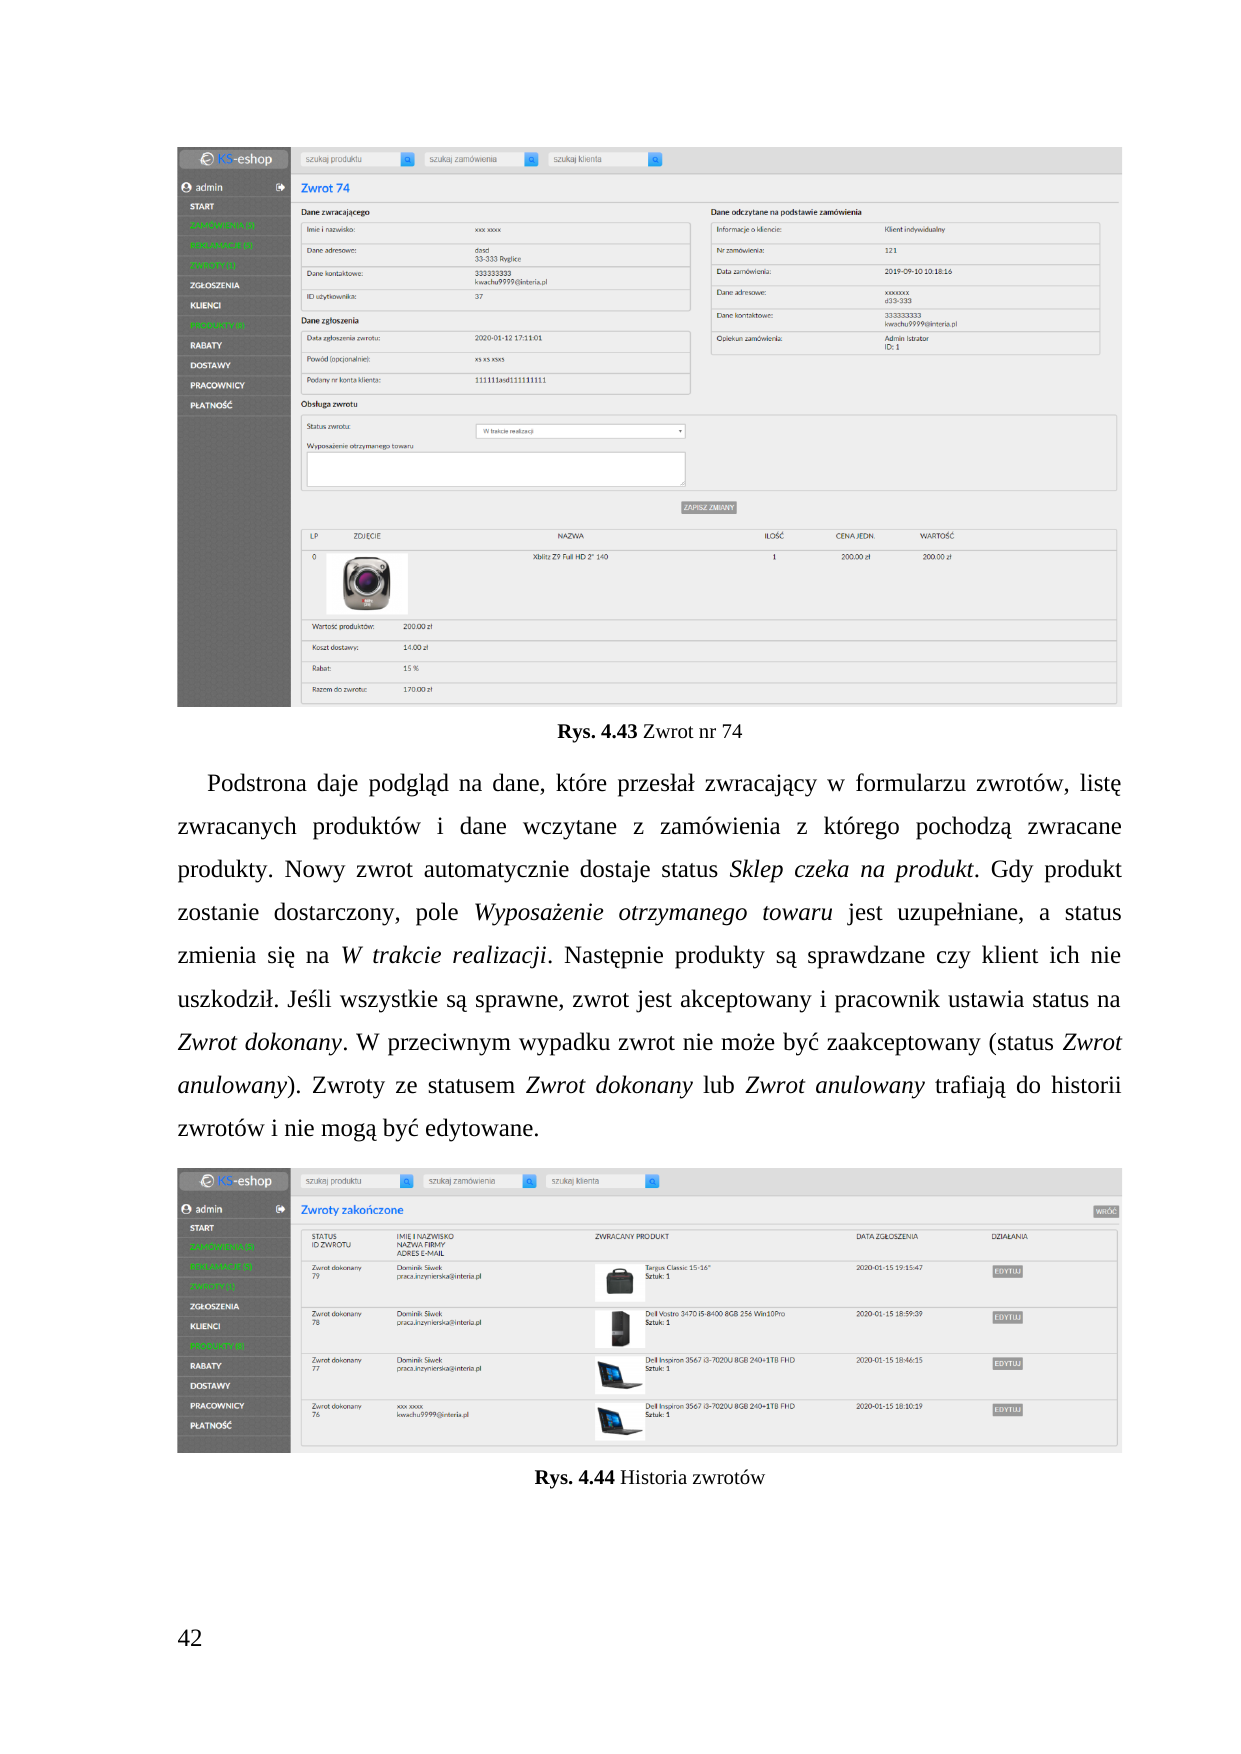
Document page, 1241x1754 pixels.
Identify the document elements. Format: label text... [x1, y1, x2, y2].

picture [177, 1168, 1123, 1453]
picture [177, 147, 1123, 707]
text Rys. 4.44 Historia zwrotów [177, 1465, 1122, 1489]
text Rys. 4.43 Zwrot nr 74 [177, 719, 1122, 743]
text Podstrona daje podgląd na dane, które przesłał zwracający w formularzu zwrotów, listę zwracanych produktów i dane wczytane z zamówienia z którego pochodzą zwracane produkty. Nowy zwrot automatycznie dostaje status Sklep czeka na produkt. Gdy produkt zostanie dostarczony, pole Wyposażenie otrzymanego towaru jest uzupełniane, a status zmienia się na W trakcie realizacji. Następnie produkty są sprawdzane czy klient ich nie uszkodził. Jeśli wszystkie są sprawne, zwrot jest akceptowany i pracownik ustawia status na Zwrot dokonany. W przeciwnym wypadku zwrot nie może być zaakceptowany (status Zwrot anulowany). Zwroty ze statusem Zwrot dokonany lub Zwrot anulowany trafiają do historii zwrotów i nie mogą być edytowane. [177, 768, 1122, 1142]
